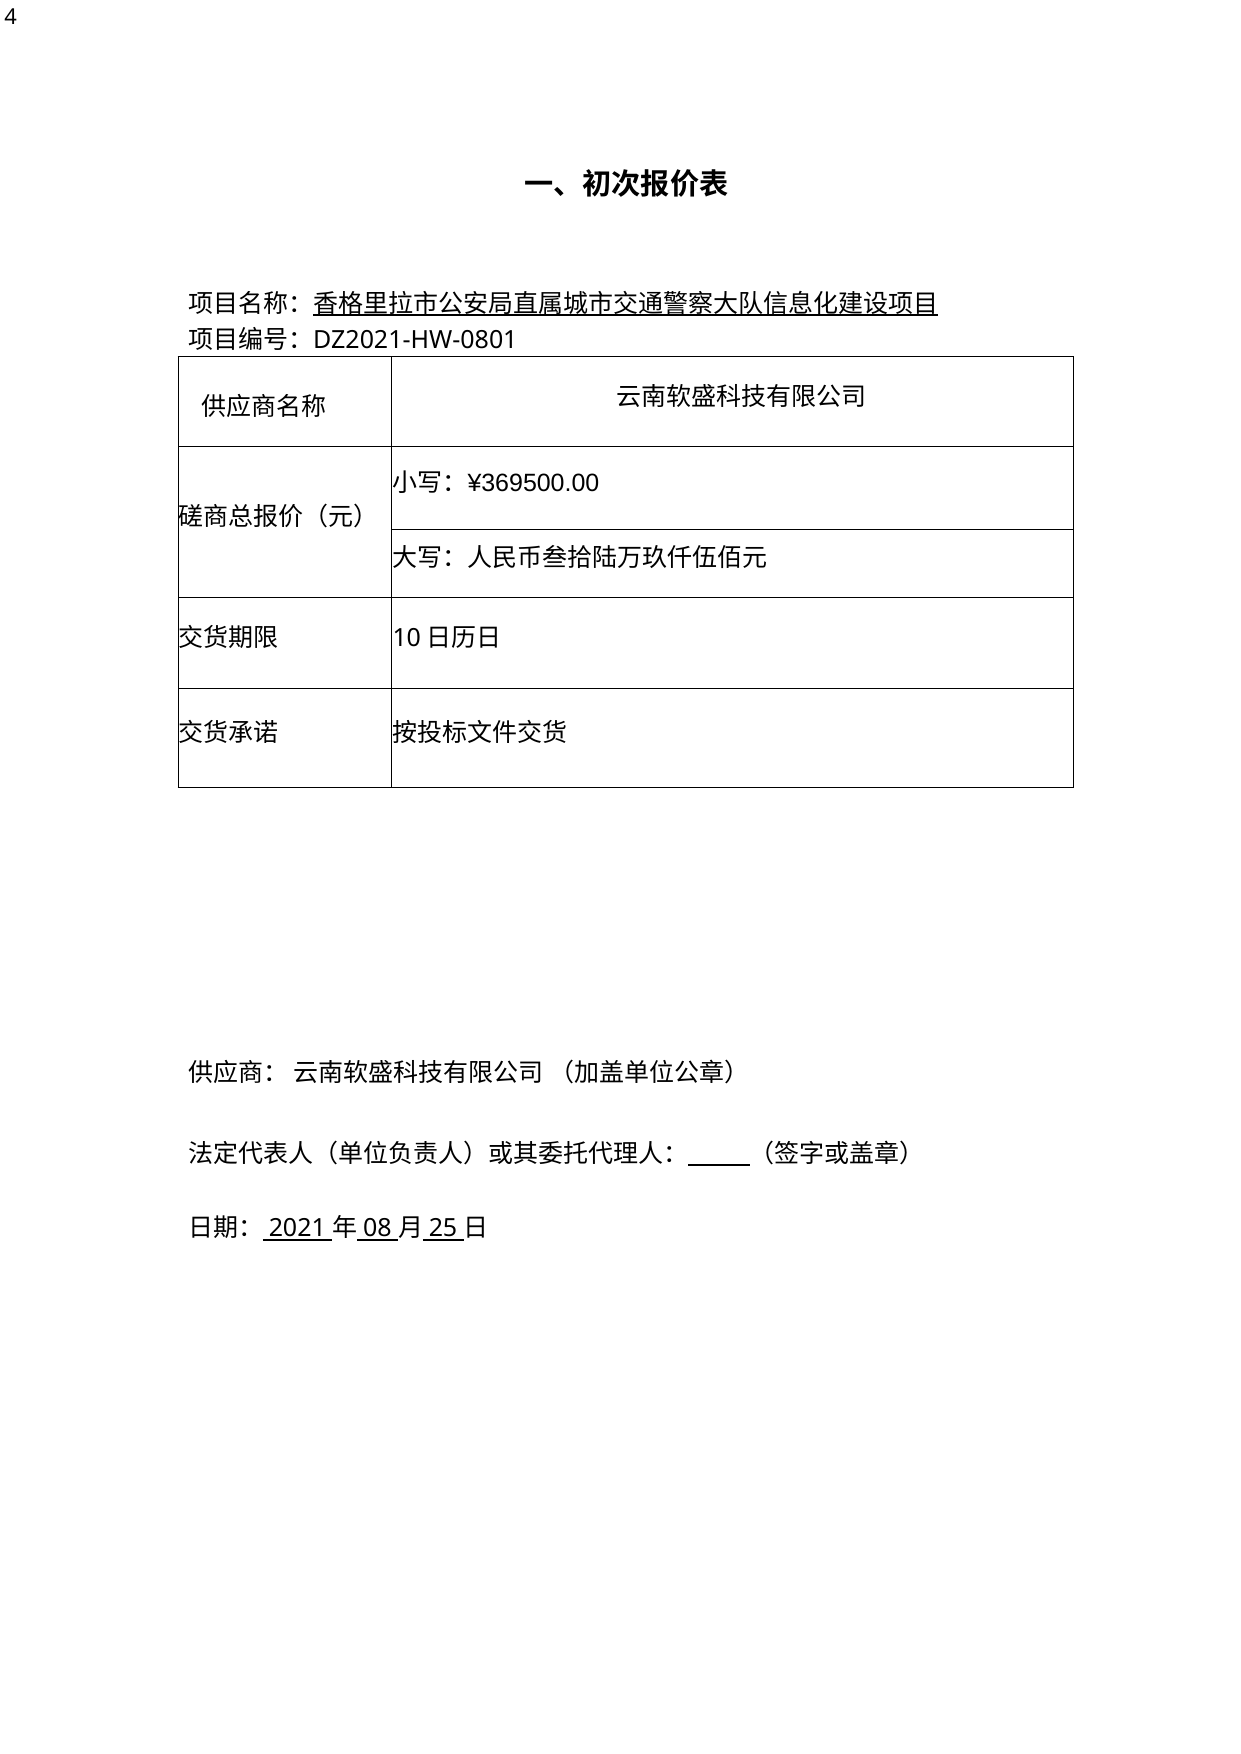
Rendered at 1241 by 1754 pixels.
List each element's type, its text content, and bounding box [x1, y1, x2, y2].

table_cell 小写：¥369500.00 [392, 447, 1073, 529]
table_cell 按投标文件交货 [392, 689, 1073, 787]
table_cell 交货期限 [179, 598, 391, 688]
table_cell 大写：人民币叁拾陆万玖仟伍佰元 [392, 530, 1073, 597]
text 一、初次报价表 [188, 160, 1064, 203]
table_header 云南软盛科技有限公司 [392, 357, 1073, 446]
text 项目编号：DZ2021-HW-0801 [188, 320, 1064, 356]
table_header 供应商名称 [179, 357, 391, 446]
text 供应商： 云南软盛科技有限公司 （加盖单位公章） [188, 1053, 1064, 1089]
table_cell 磋商总报价（元） [179, 447, 391, 597]
text 日期： 2021 年 08 月 25 日 [188, 1208, 990, 1244]
table_cell 交货承诺 [179, 689, 391, 787]
table_cell 10日历日 [392, 598, 1073, 688]
text 项目名称：香格里拉市公安局直属城市交通警察大队信息化建设项目 [188, 283, 1064, 320]
text 法定代表人（单位负责人）或其委托代理人： （签字或盖章） [188, 1133, 990, 1170]
